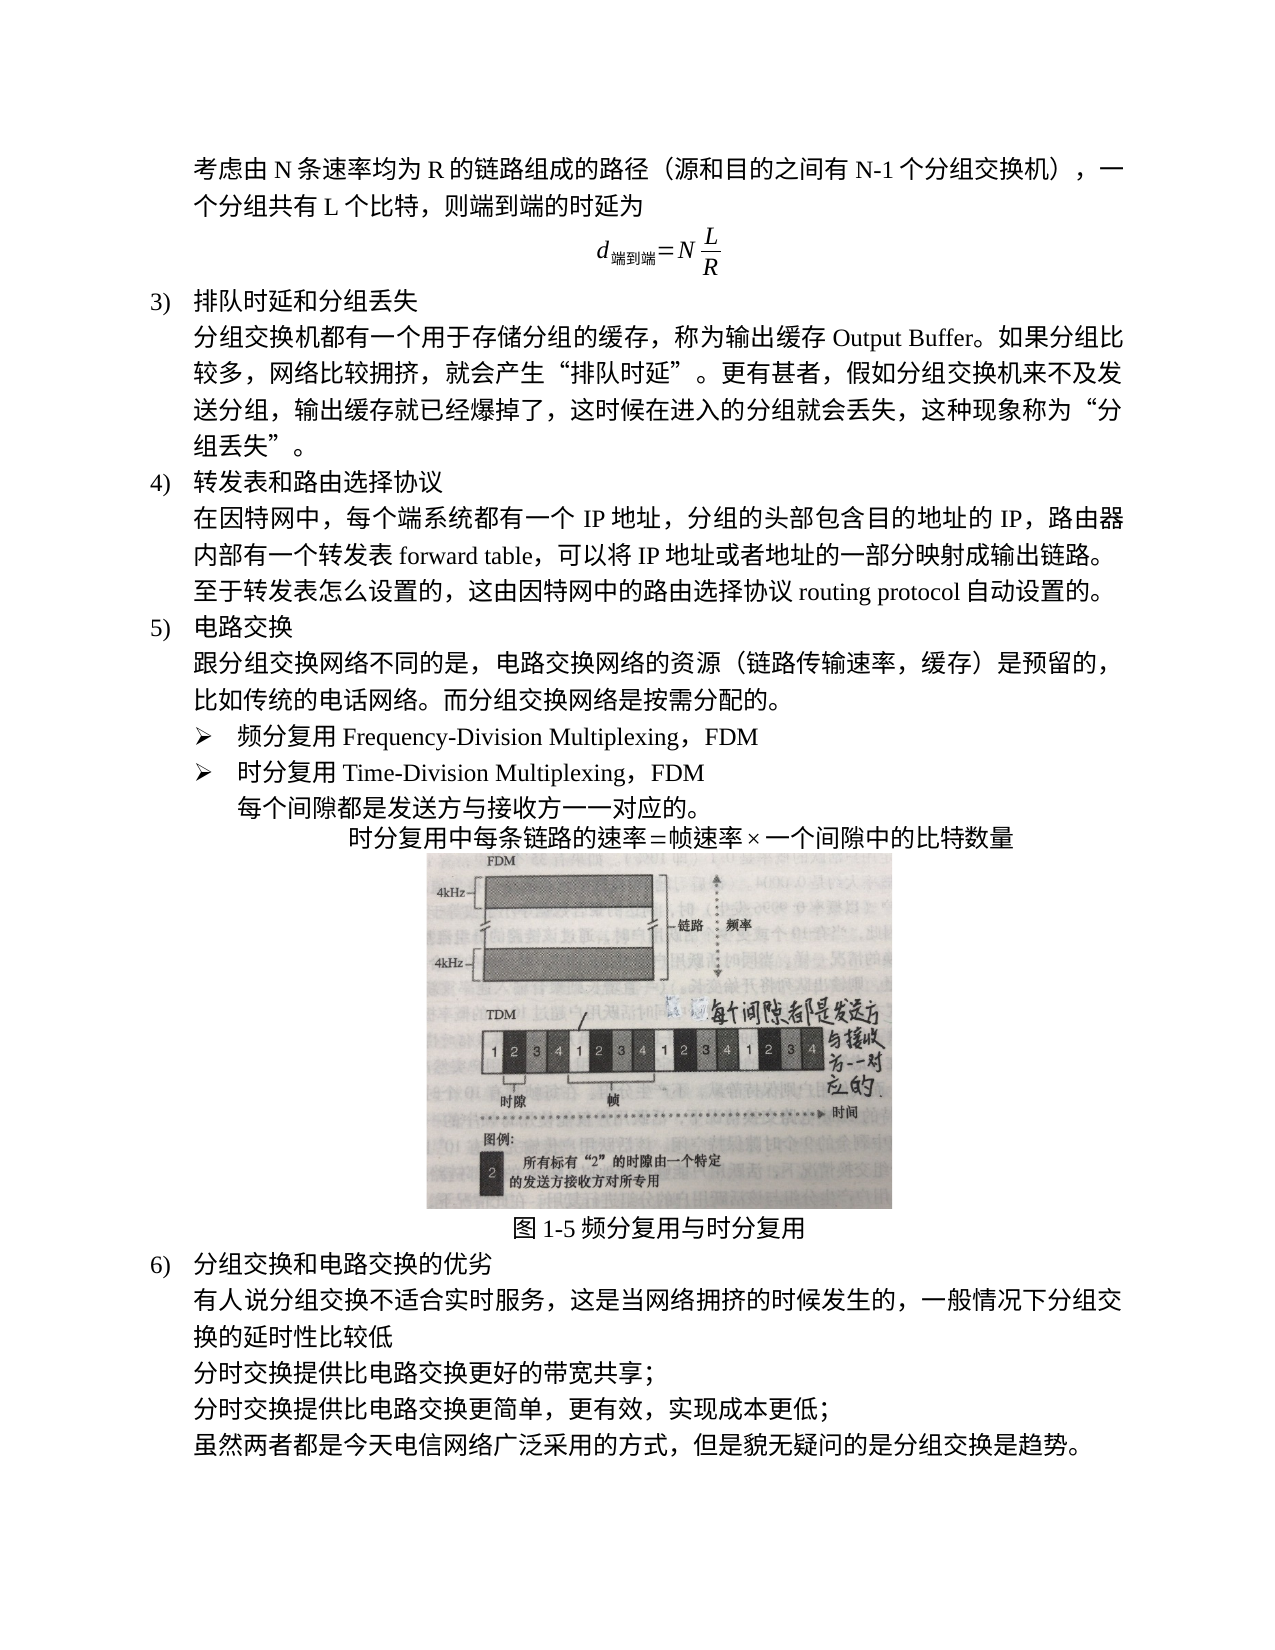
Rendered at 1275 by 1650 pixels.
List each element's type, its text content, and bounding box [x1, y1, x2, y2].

list 有人说分组交换不适合实时服务，这是当网络拥挤的时候发生的，一般情况下分组交换的延时性比较低 [194, 1281, 1125, 1353]
list 至于转发表怎么设置的，这由因特网中的路由选择协议routing protocol自动设置的。 [194, 571, 1125, 608]
list 分时交换提供比电路交换更简单，更有效，实现成本更低； [194, 1389, 1125, 1426]
list 时分复用Time-Division Multiplexing，FDM [194, 753, 1125, 789]
list 频分复用Frequency-Division Multiplexing，FDM [194, 716, 1125, 753]
list 跟分组交换网络不同的是，电路交换网络的资源（链路传输速率，缓存）是预留的，比如传统的电话网络。而分组交换网络是按需分配的。 [194, 644, 1125, 716]
list 排队时延和分组丢失 [150, 281, 1125, 318]
list 分组交换和电路交换的优劣 [150, 1244, 1125, 1281]
list 电路交换 [150, 608, 1125, 644]
list 转发表和路由选择协议 [150, 463, 1125, 499]
list 虽然两者都是今天电信网络广泛采用的方式，但是貌无疑问的是分组交换是趋势。 [194, 1426, 1125, 1462]
list 考虑由N条速率均为R的链路组成的路径（源和目的之间有N-1个分组交换机），一个分组共有L个比特，则端到端的时延为 [194, 150, 1125, 222]
list 分时交换提供比电路交换更好的带宽共享； [194, 1353, 1125, 1389]
list 在因特网中，每个端系统都有一个IP地址，分组的头部包含目的地址的IP，路由器内部有一个转发表forward table，可以将IP地址或者地址的一部分映射成输出链路。 [194, 499, 1125, 571]
list 图1-5 频分复用与时分复用 [194, 1208, 1125, 1244]
list 每个间隙都是发送方与接收方一一对应的。 [237, 789, 1125, 825]
picture [426, 853, 893, 1209]
list 分组交换机都有一个用于存储分组的缓存，称为输出缓存Output Buffer。如果分组比较多，网络比较拥挤，就会产生“排队时延”。更有甚者，假如分组交换机来不及发送分组，输出缓存就已经爆掉了，这时候在进入的分组就会丢失，这种现象称为“分组丢失”。 [194, 318, 1125, 463]
